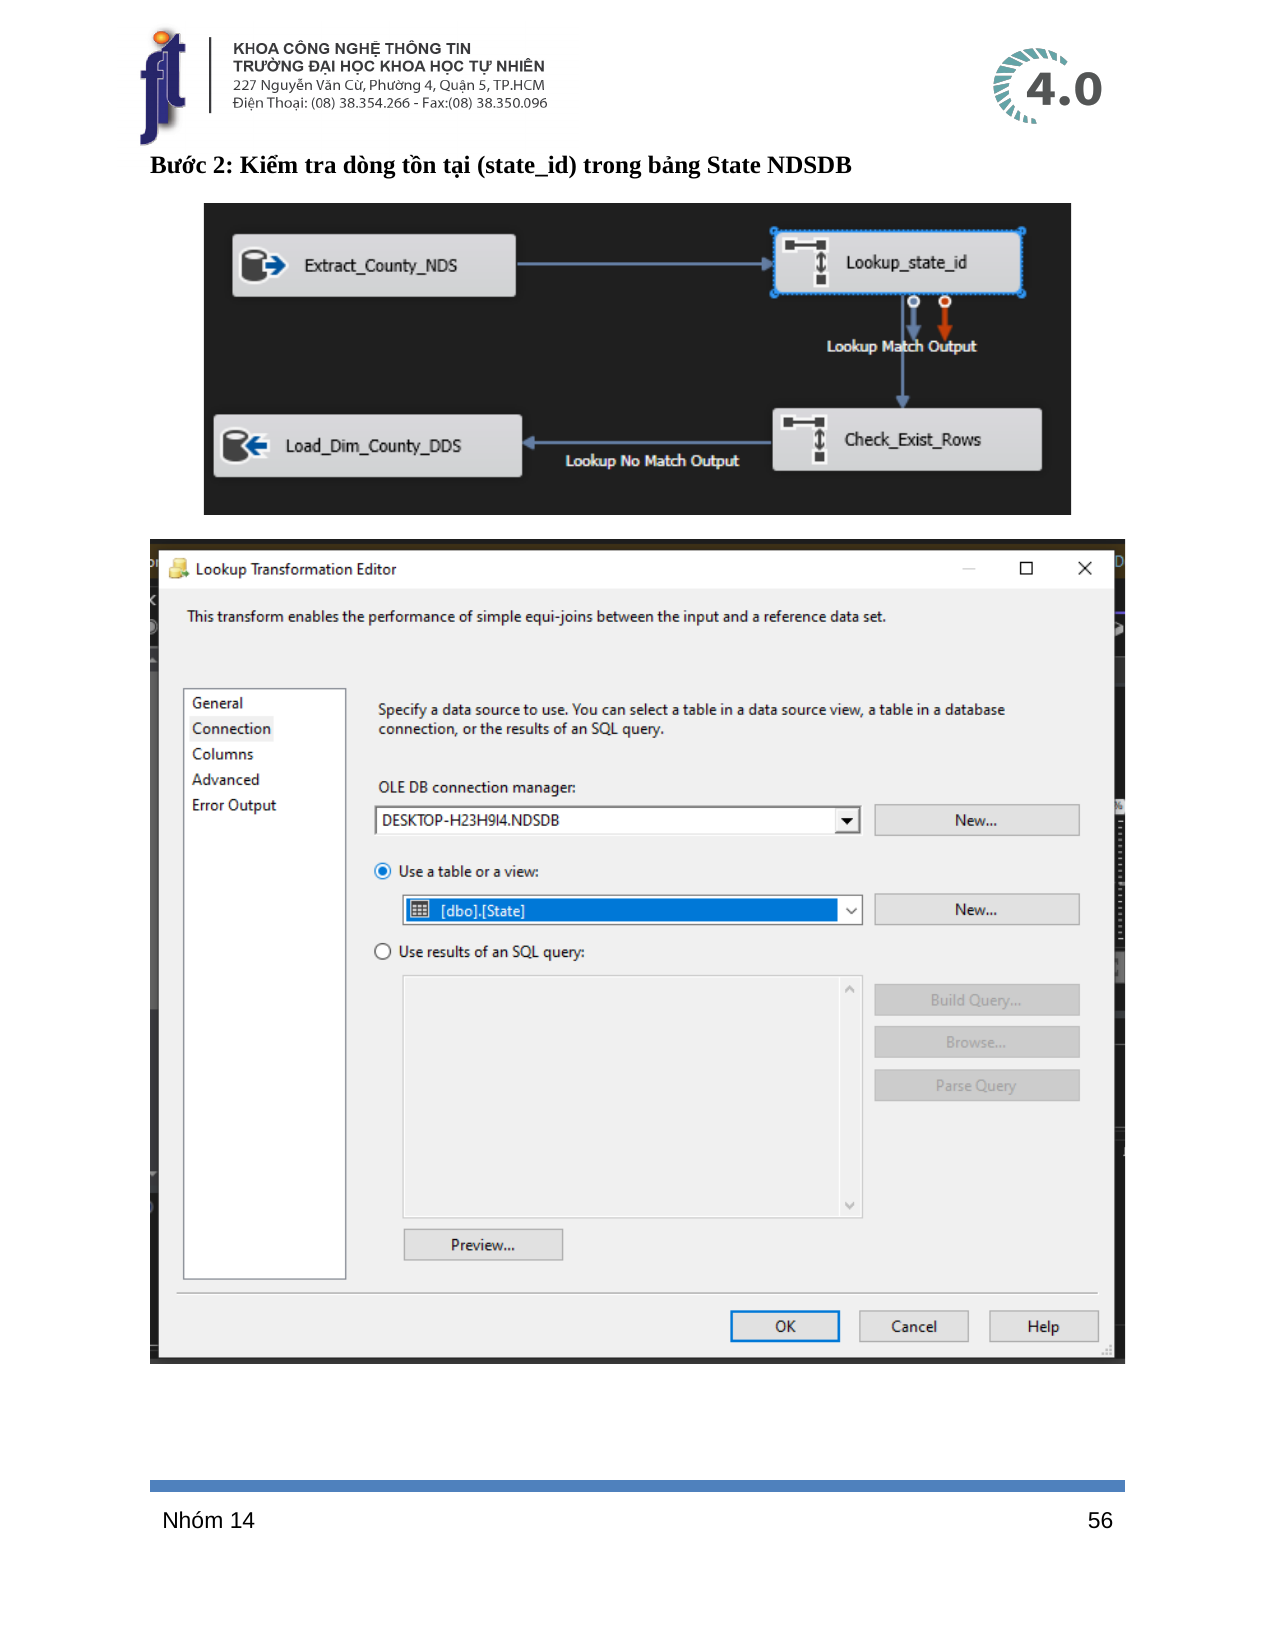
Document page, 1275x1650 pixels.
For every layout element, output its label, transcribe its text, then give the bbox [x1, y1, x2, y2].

picture [117, 21, 580, 167]
text Bước 2: Kiểm tra dòng tồn tại (state_id) trong bảng State NDSDB [150, 150, 1125, 179]
picture [150, 539, 1125, 1364]
picture [203, 203, 1072, 515]
picture [985, 41, 1108, 127]
